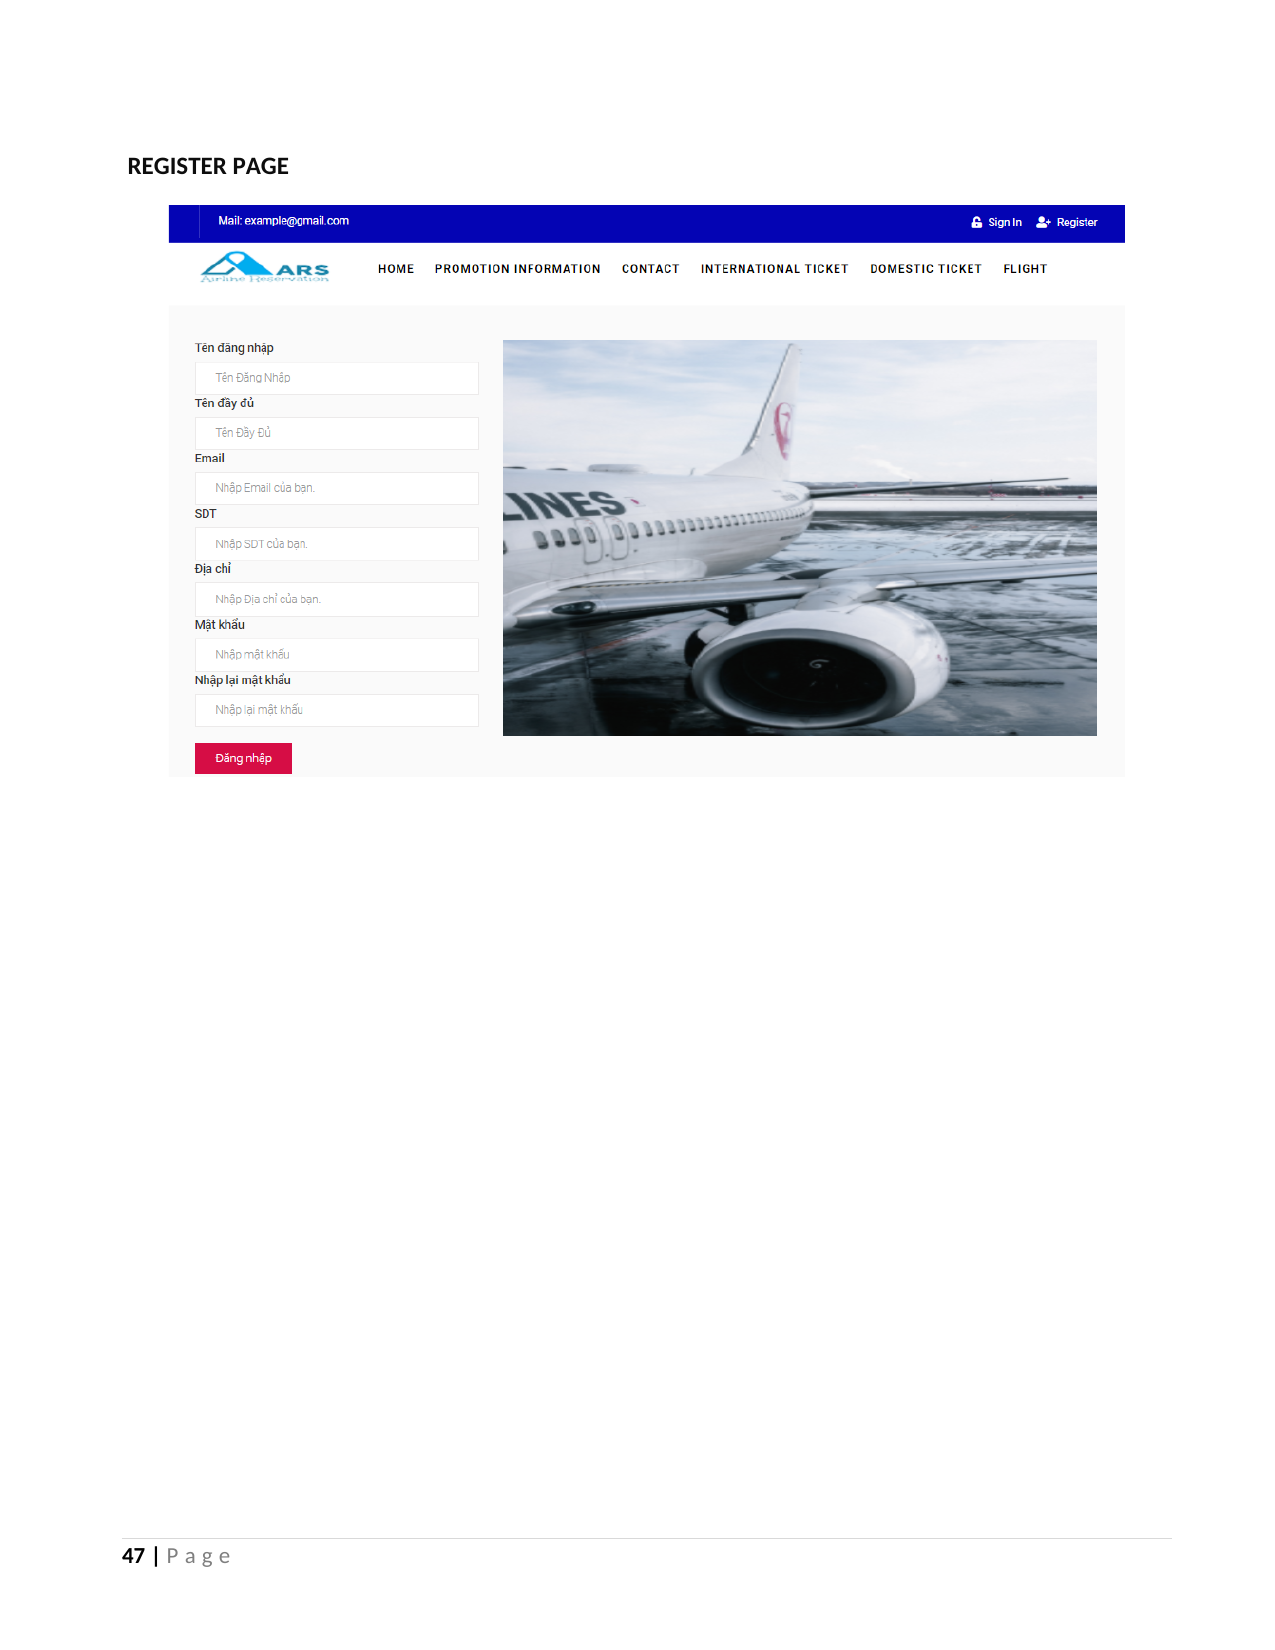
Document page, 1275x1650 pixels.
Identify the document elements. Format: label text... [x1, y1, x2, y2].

subtitle Register page [122, 150, 1172, 181]
picture [168, 205, 1125, 777]
